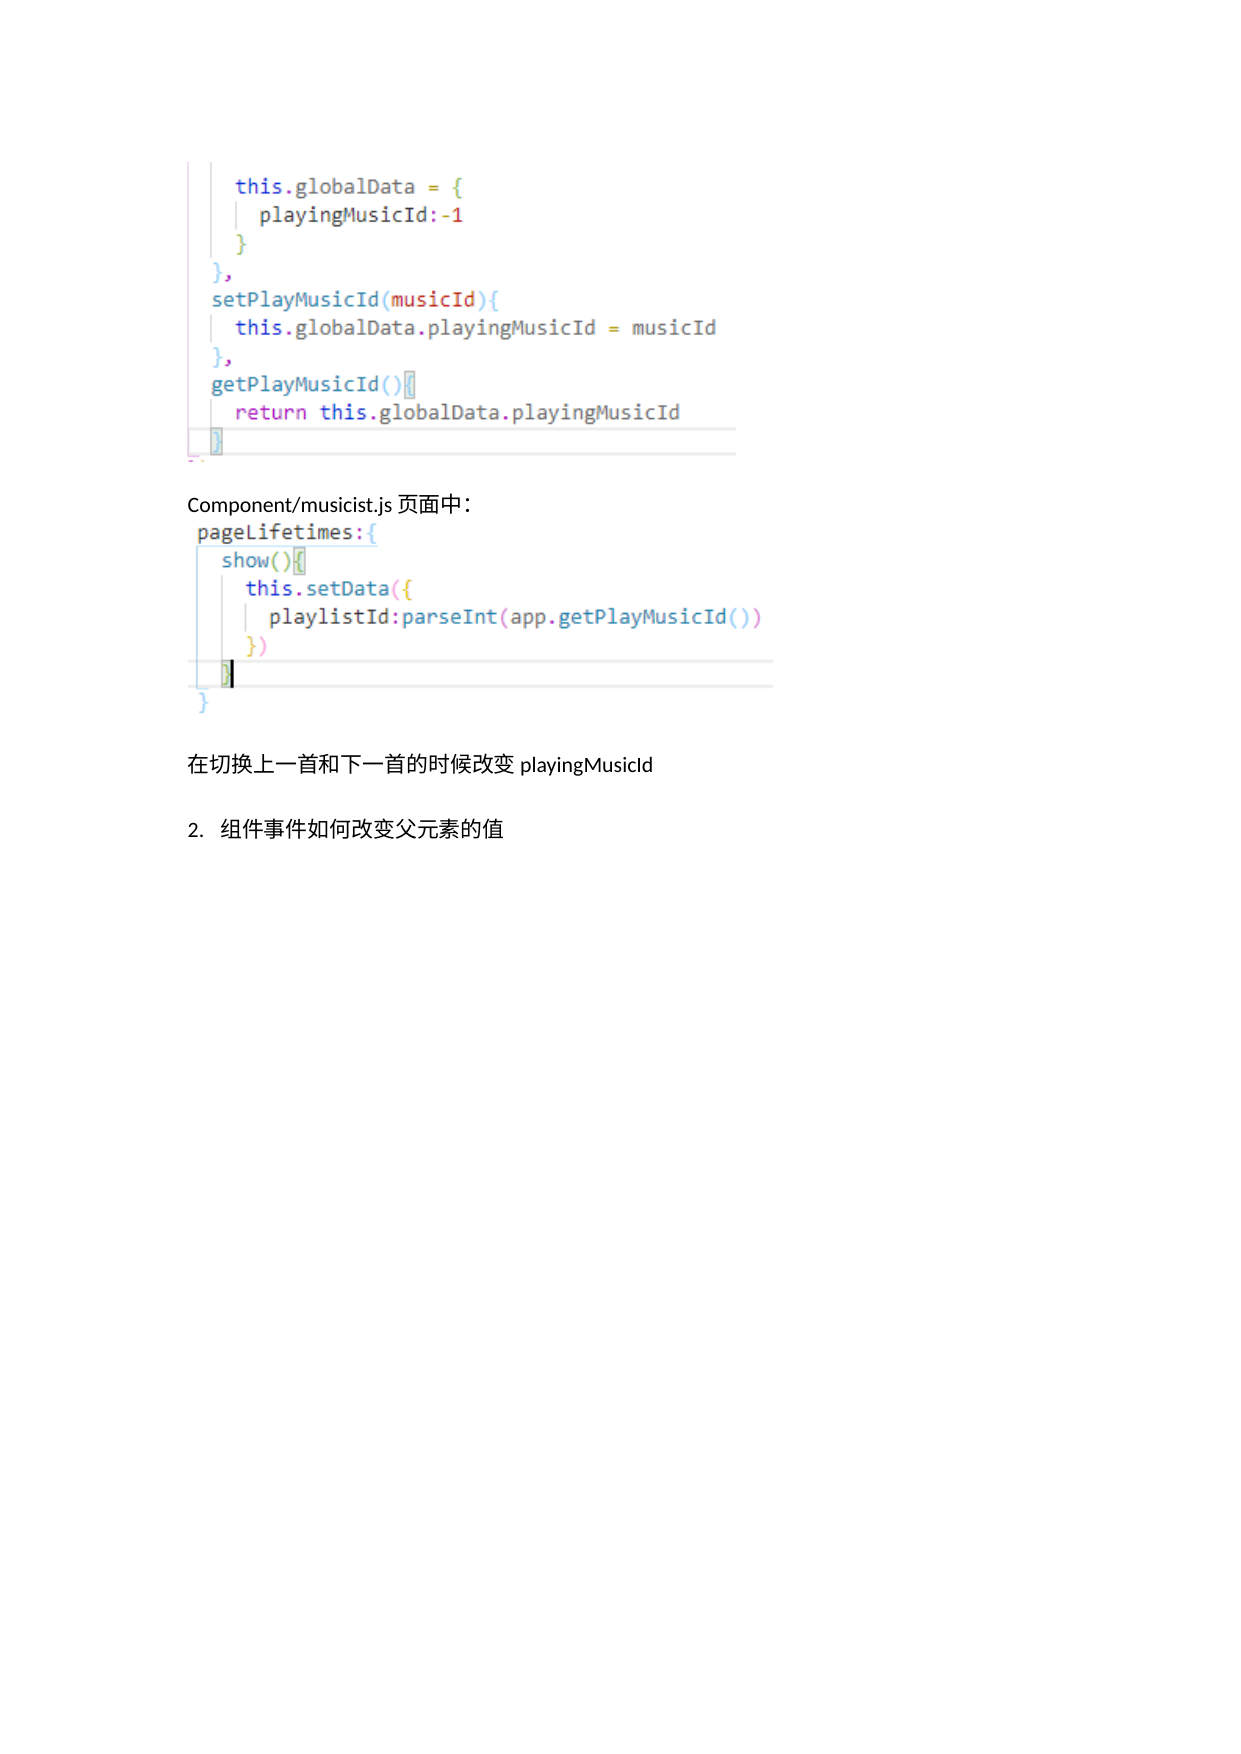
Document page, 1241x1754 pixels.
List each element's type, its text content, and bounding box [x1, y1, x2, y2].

text Component/musicist.js页面中： [187, 487, 1053, 519]
picture [187, 519, 774, 718]
picture [187, 162, 736, 462]
list 组件事件如何改变父元素的值 [187, 812, 1053, 844]
text 在切换上一首和下一首的时候改变playingMusicId [187, 747, 1053, 779]
